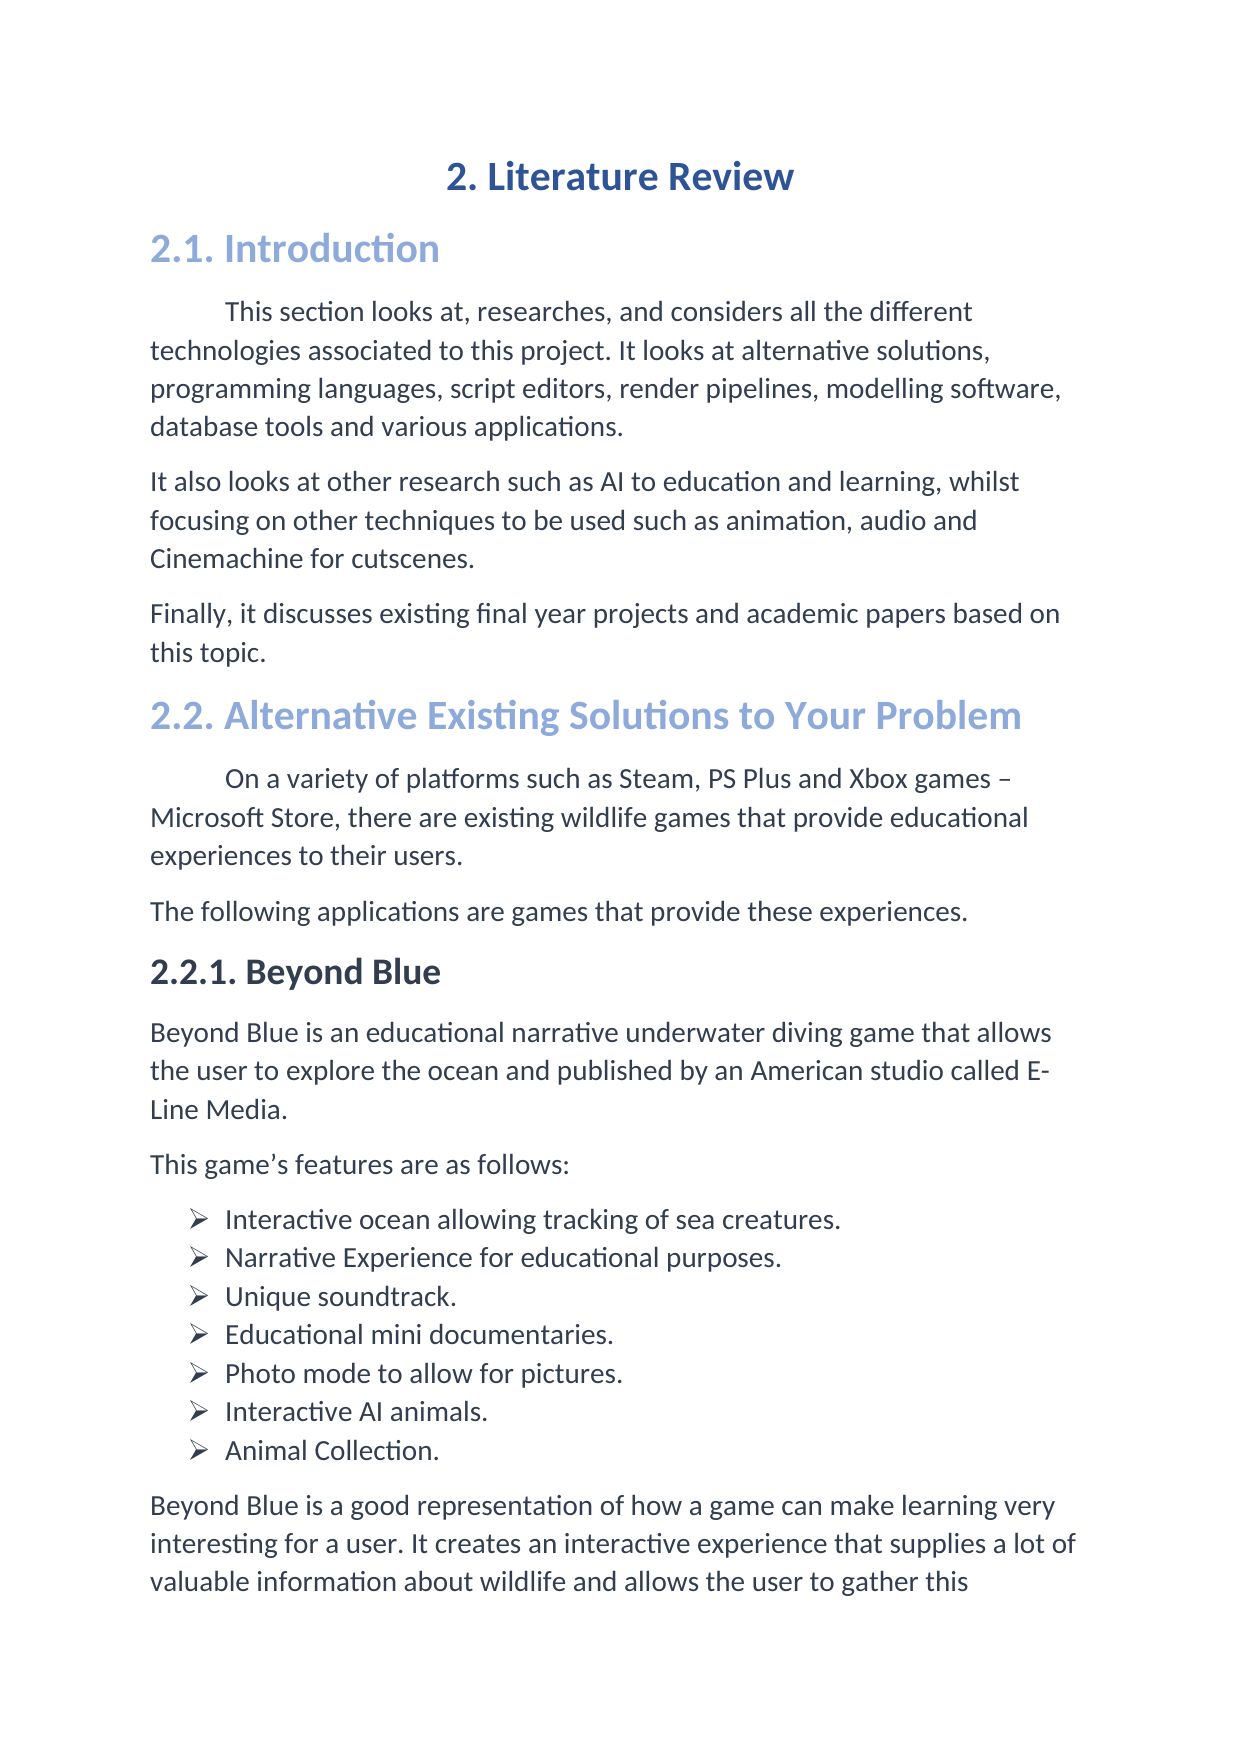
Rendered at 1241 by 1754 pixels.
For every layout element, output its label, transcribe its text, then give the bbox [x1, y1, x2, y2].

list Interactive ocean allowing tracking of sea creatures. [187, 1201, 1090, 1237]
list Interactive AI animals. [187, 1393, 1090, 1429]
text The following applications are games that provide these experiences. [150, 893, 1090, 928]
list Photo mode to allow for pictures. [187, 1355, 1090, 1390]
text On a variety of platforms such as Steam, PS Plus and Xbox games – Microsoft Store, there are existing wildlife games that provide educational experiences to their users. [150, 761, 1090, 873]
text 2.2.1. Beyond Blue [150, 948, 1090, 993]
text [150, 1487, 1090, 1599]
text This section looks at, researches, and considers all the different technologies associated to this project. It looks at alternative solutions, programming languages, script editors, render pipelines, modelling software, database tools and various applications. [150, 293, 1090, 444]
text It also looks at other research such as AI to education and learning, whilst focusing on other techniques to be used such as animation, audio and Cinemachine for cutscenes. [150, 463, 1090, 576]
list Unique soundtrack. [187, 1278, 1090, 1313]
text This game’s features are as follows: [150, 1146, 1090, 1181]
list Narrative Experience for educational purposes. [187, 1239, 1090, 1275]
text 2. Literature Review [150, 150, 1090, 201]
text 2.2. Alternative Existing Solutions to Your Problem [150, 689, 1090, 740]
list Educational mini documentaries. [187, 1316, 1090, 1352]
list Animal Collection. [187, 1432, 1090, 1467]
text Finally, it discusses existing final year projects and academic papers based on this topic. [150, 596, 1090, 669]
text 2.1. Introduction [150, 222, 1090, 272]
text Beyond Blue is an educational narrative underwater diving game that allows the user to explore the ocean and published by an American studio called E-Line Media. [150, 1014, 1090, 1126]
